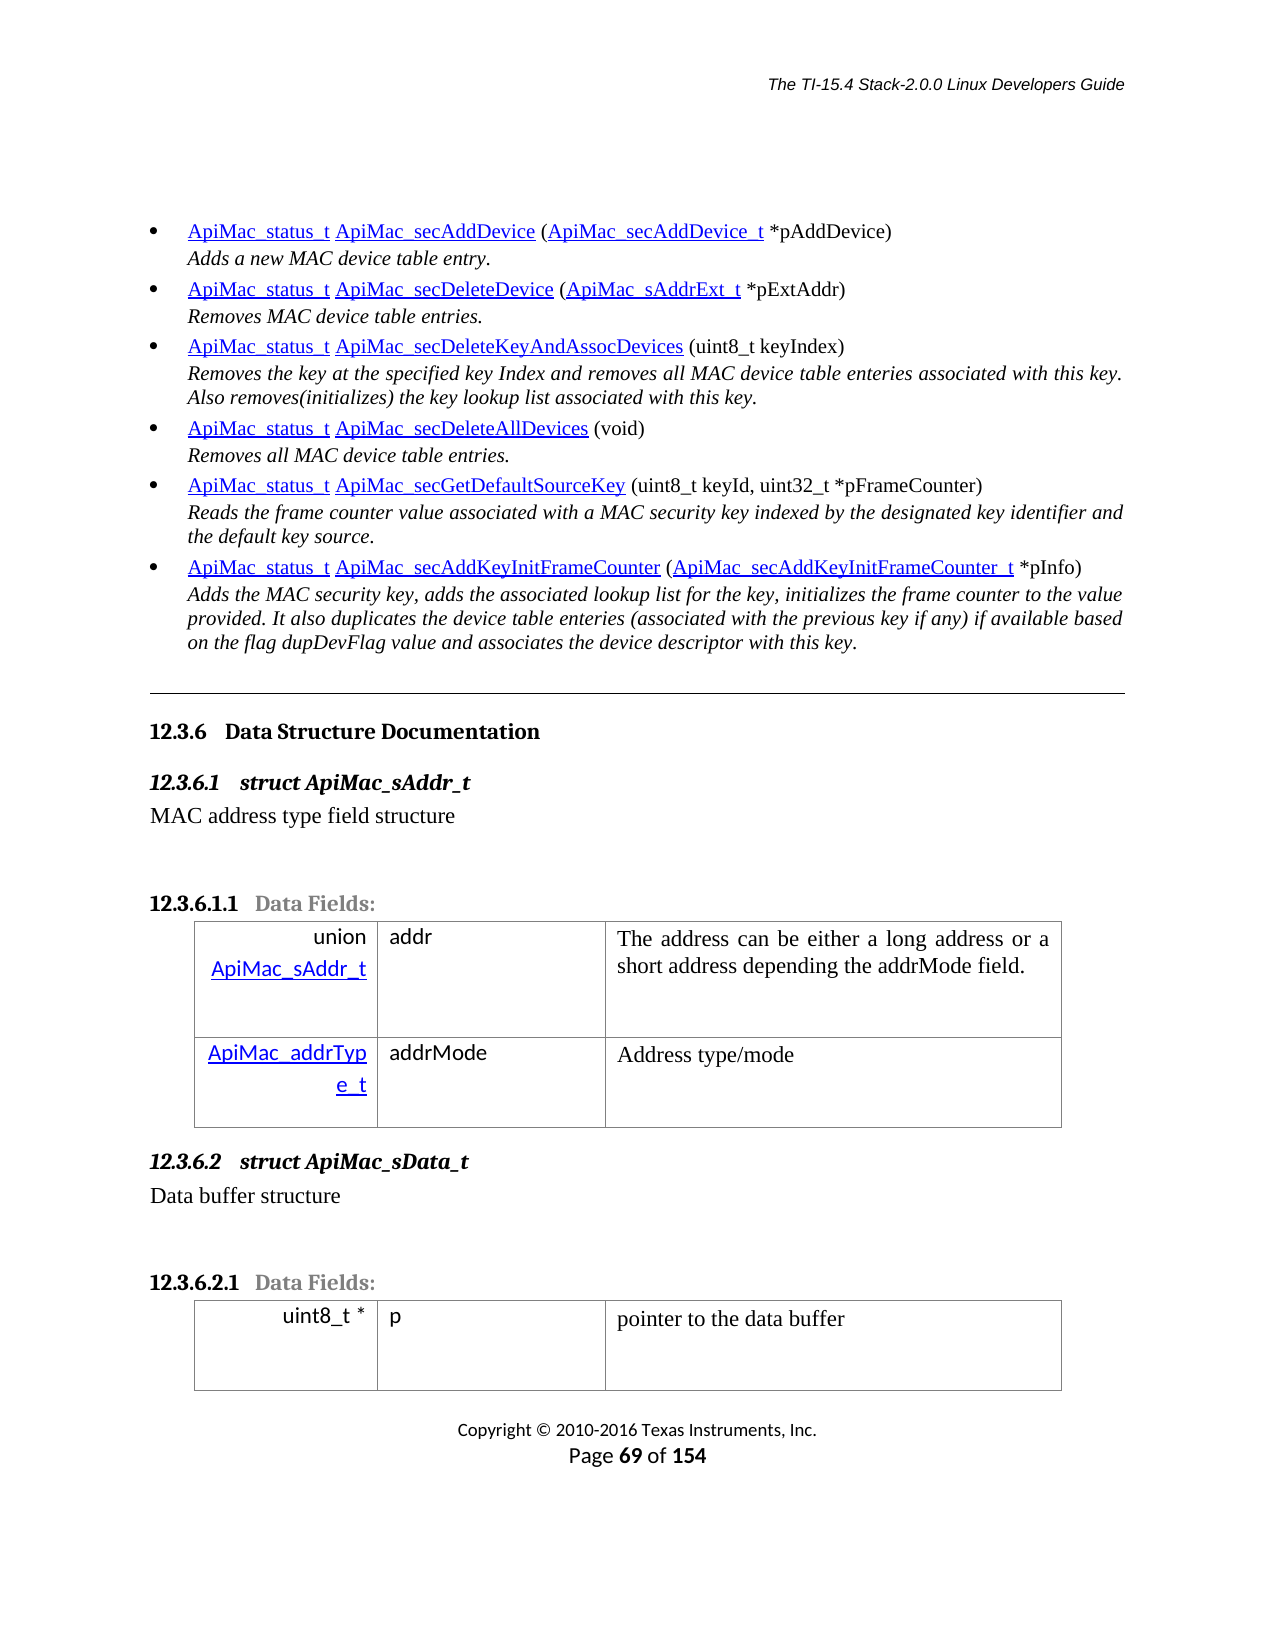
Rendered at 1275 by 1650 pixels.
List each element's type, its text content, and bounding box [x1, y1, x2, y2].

subtitle Data Fields: [150, 891, 1125, 917]
list ApiMac_status_t ApiMac_secAddDevice (ApiMac_secAddDevice_t *pAddDevice) [150, 219, 1125, 243]
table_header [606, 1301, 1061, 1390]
list ApiMac_status_t ApiMac_secDeleteKeyAndAssocDevices (uint8_t keyIndex) [150, 334, 1125, 358]
text Data buffer structure [150, 1182, 1125, 1208]
list Removes all MAC device table entries. [187, 443, 1125, 467]
text MAC address type field structure [150, 803, 1125, 829]
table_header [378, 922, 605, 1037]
list ApiMac_status_t ApiMac_secDeleteDevice (ApiMac_sAddrExt_t *pExtAddr) [150, 277, 1125, 301]
list ApiMac_status_t ApiMac_secDeleteAllDevices (void) [150, 416, 1125, 440]
subtitle struct ApiMac_sData_t [150, 1148, 1125, 1175]
subtitle struct ApiMac_sAddr_t [150, 769, 1125, 796]
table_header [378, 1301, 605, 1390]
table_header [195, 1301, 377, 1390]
subtitle Data Fields: [150, 1270, 1125, 1297]
list Removes the key at the specified key Index and removes all MAC device table enteries associated with this key. Also removes(initializes) the key lookup list associated with this key. [187, 361, 1125, 409]
list Adds a new MAC device table entry. [187, 246, 1125, 270]
list Adds the MAC security key, adds the associated lookup list for the key, initializes the frame counter to the value provided. It also duplicates the device table enteries (associated with the previous key if any) if available based on the flag dupDevFlag value and associates the device descriptor with this key. [187, 582, 1125, 654]
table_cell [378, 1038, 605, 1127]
list ApiMac_status_t ApiMac_secGetDefaultSourceKey (uint8_t keyId, uint32_t *pFrameCounter) [150, 473, 1125, 497]
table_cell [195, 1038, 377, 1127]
list Removes MAC device table entries. [187, 304, 1125, 328]
subtitle Data Structure Documentation [150, 719, 1125, 745]
list Reads the frame counter value associated with a MAC security key indexed by the designated key identifier and the default key source. [187, 500, 1125, 548]
list ApiMac_status_t ApiMac_secAddKeyInitFrameCounter (ApiMac_secAddKeyInitFrameCounter_t *pInfo) [150, 555, 1125, 579]
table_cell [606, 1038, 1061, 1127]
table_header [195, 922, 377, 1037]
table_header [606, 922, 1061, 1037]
